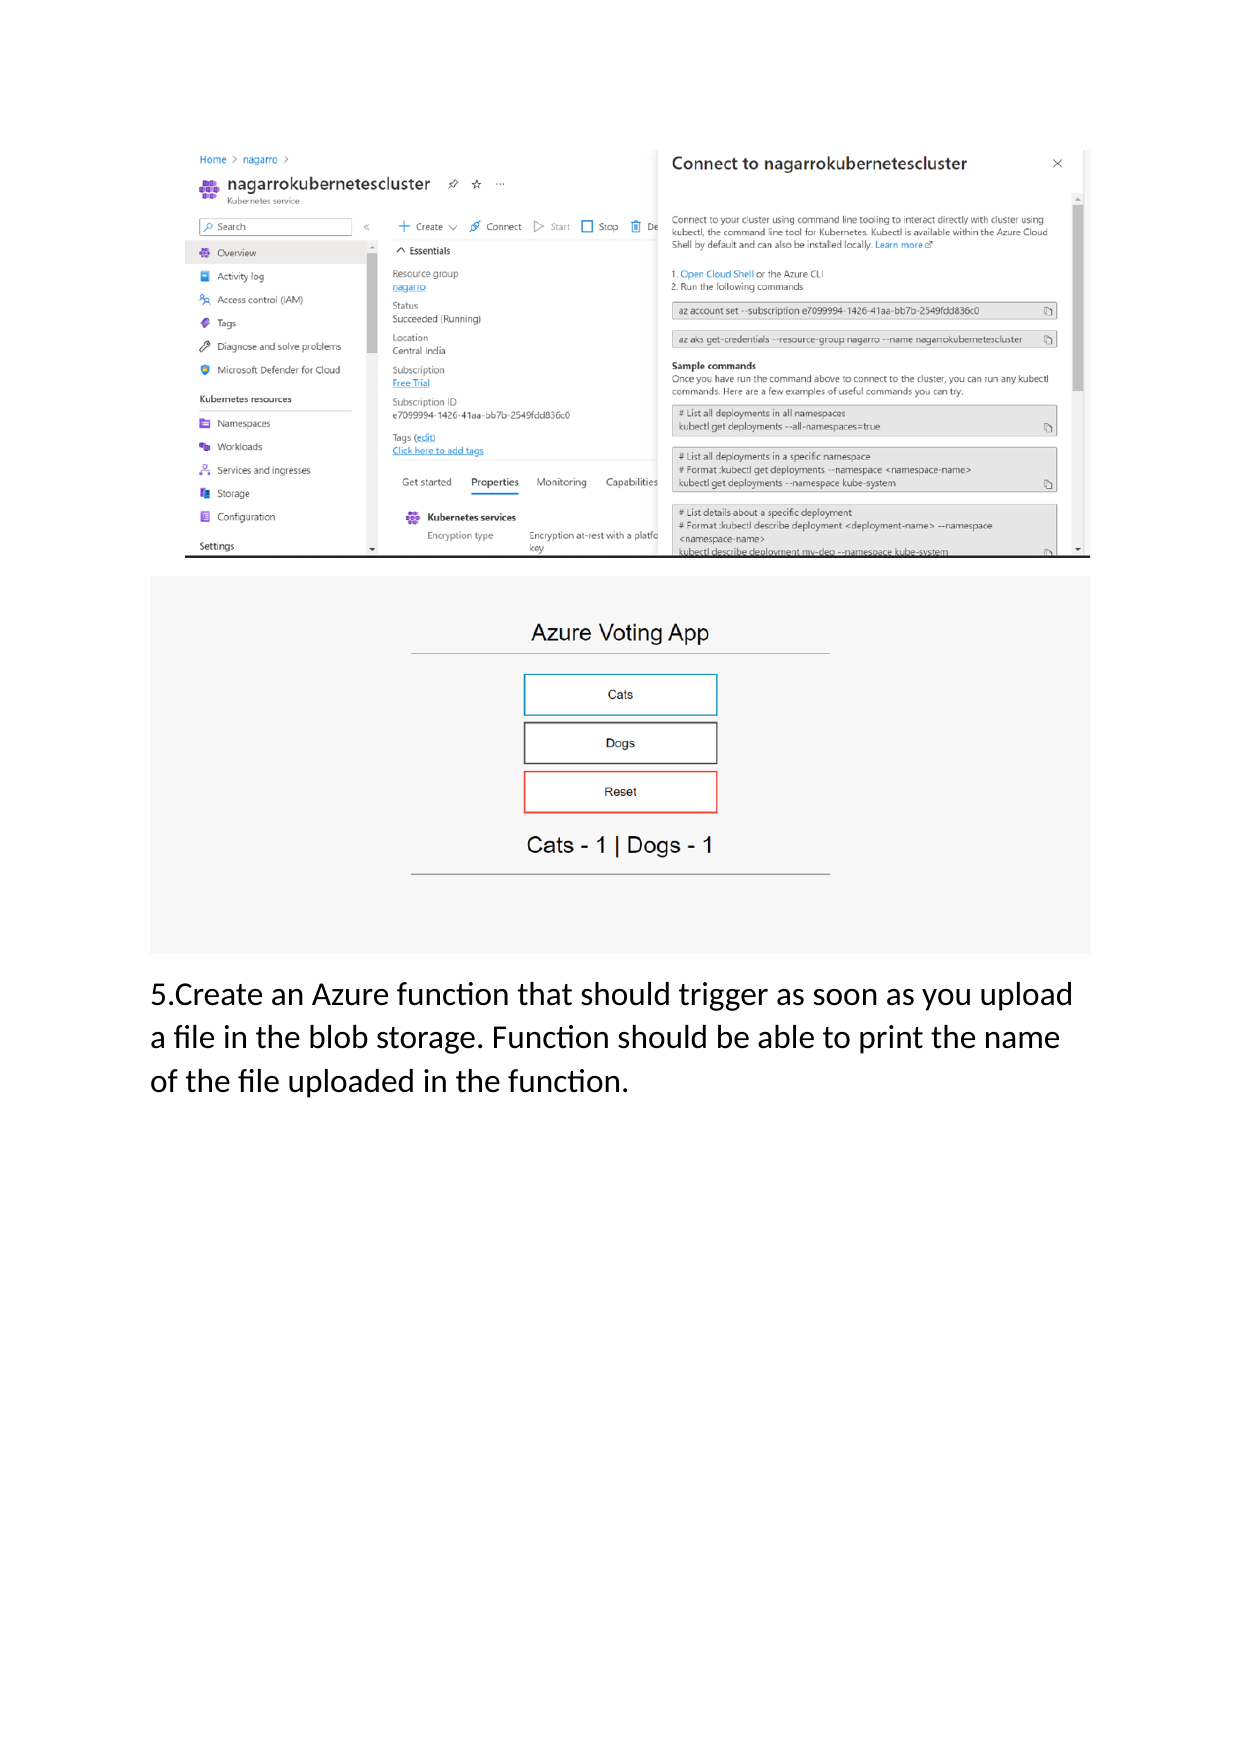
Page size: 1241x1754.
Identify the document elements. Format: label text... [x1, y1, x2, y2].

picture [150, 576, 1091, 954]
text 5.Create an Azure function that should trigger as soon as you upload a file in the blob storage. Function should be able to print the name of the file uploaded in the function. [150, 973, 1090, 1101]
picture [150, 150, 1091, 558]
